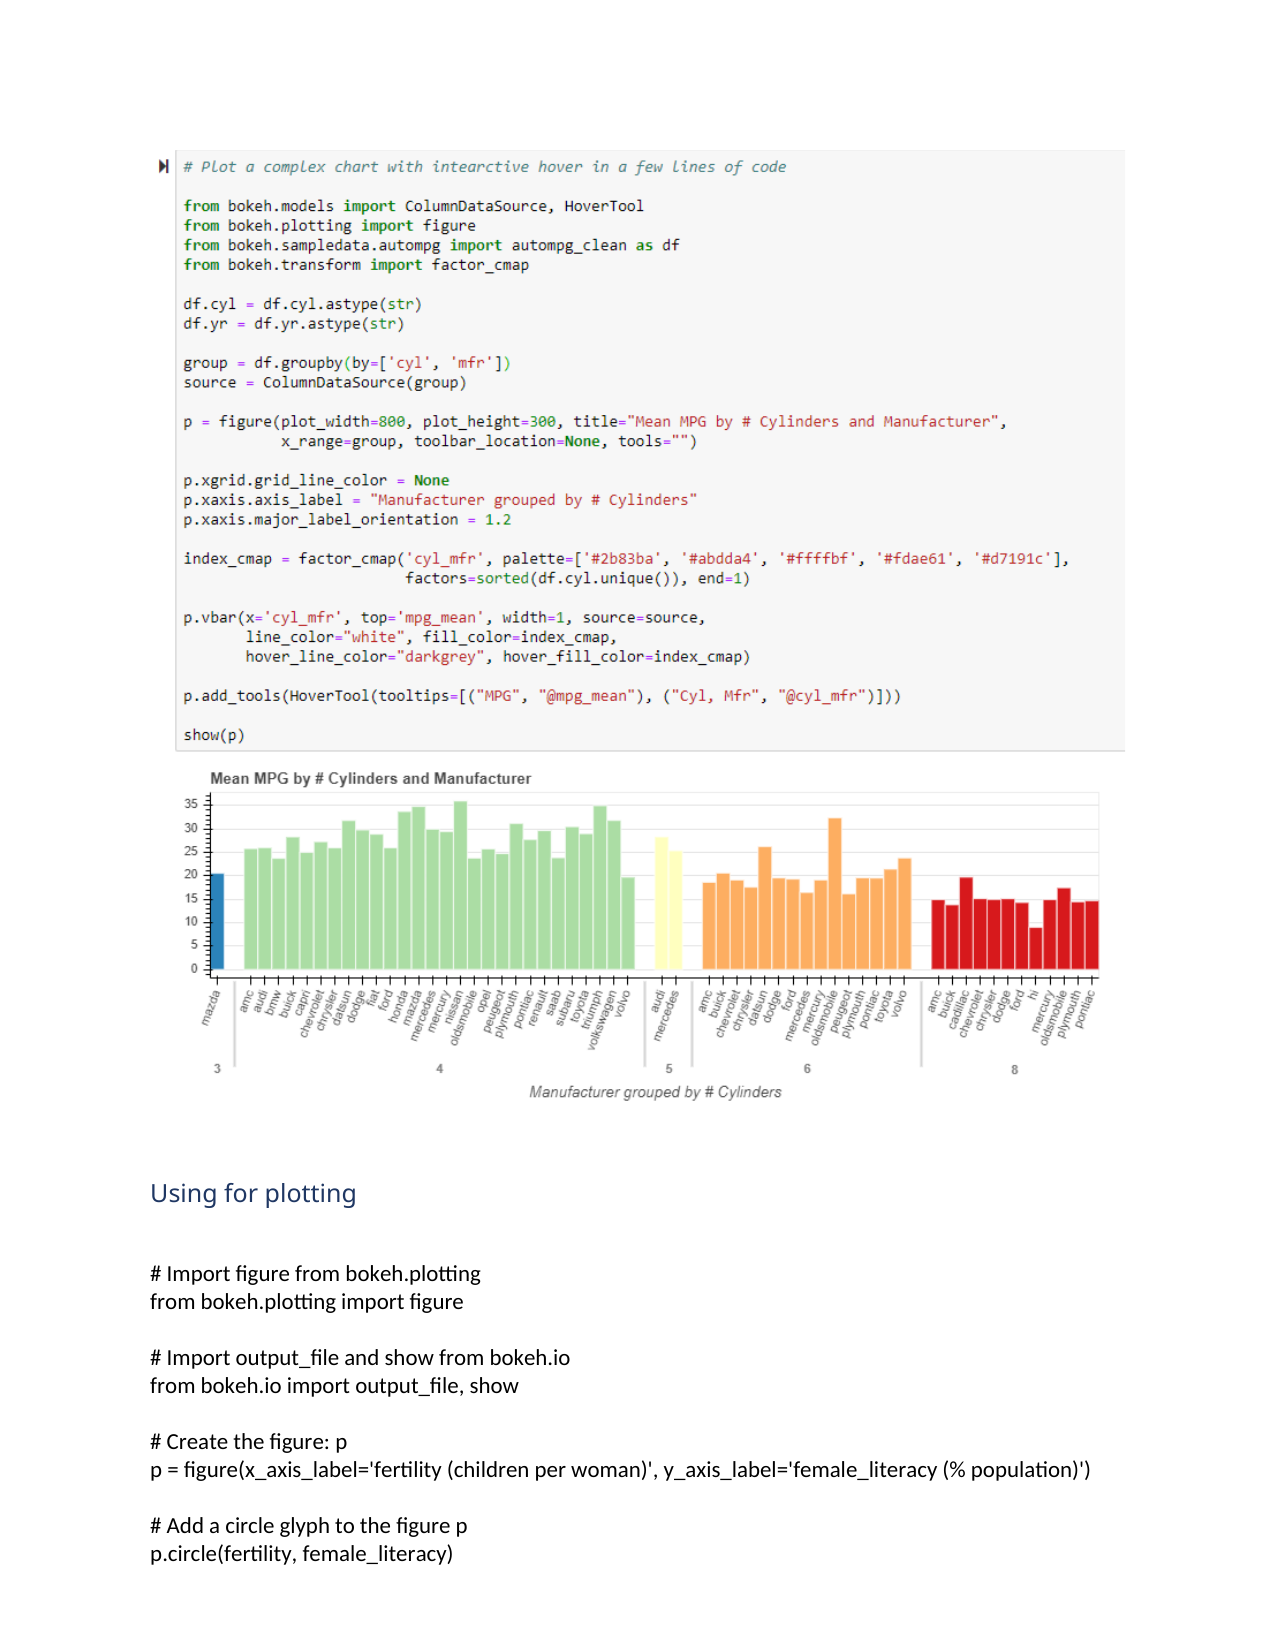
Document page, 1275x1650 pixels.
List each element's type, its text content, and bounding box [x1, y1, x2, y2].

text # Import output_file and show from bokeh.io [150, 1343, 1125, 1371]
text # Import figure from bokeh.plotting [150, 1259, 1125, 1287]
picture [150, 150, 1125, 1110]
text from bokeh.io import output_file, show [150, 1371, 1125, 1399]
text from bokeh.plotting import figure [150, 1287, 1125, 1315]
text p.circle(fertility, female_literacy) [150, 1539, 1125, 1568]
subtitle Using for plotting [150, 1176, 1125, 1210]
text # Add a circle glyph to the figure p [150, 1512, 1125, 1539]
text # Create the figure: p [150, 1427, 1125, 1456]
text p = figure(x_axis_label='fertility (children per woman)', y_axis_label='female_literacy (% population)') [150, 1456, 1125, 1483]
